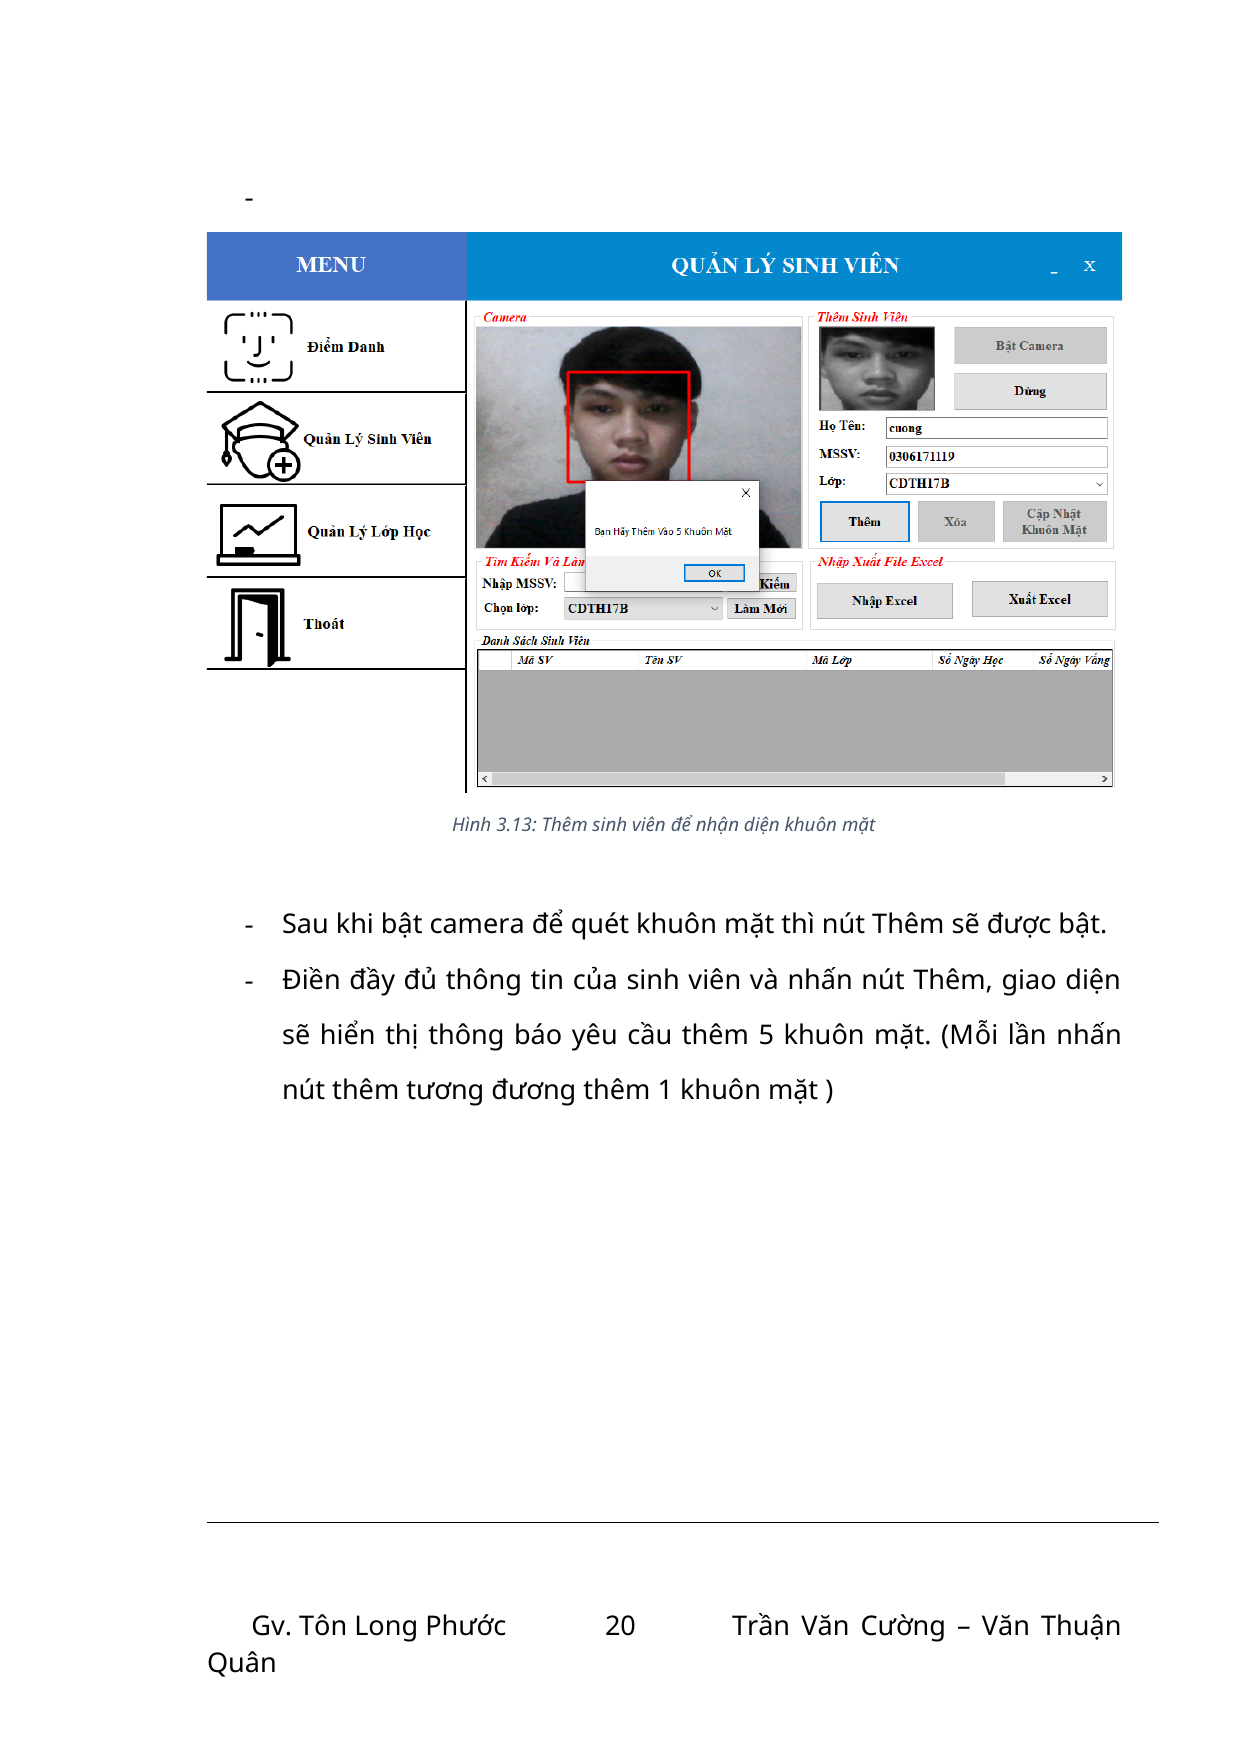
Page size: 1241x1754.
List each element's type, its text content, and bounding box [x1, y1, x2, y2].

picture [712, 259, 719, 272]
picture [847, 259, 853, 271]
picture [763, 259, 770, 272]
list Sau khi bật camera để quét khuôn mặt thì nút Thêm sẽ được bật. [244, 905, 1122, 942]
text Hình 3.7: Thêm sinh viên để nhận diện khuôn mặt [207, 811, 1122, 837]
picture [886, 259, 897, 271]
picture [206, 232, 1123, 793]
picture [724, 259, 736, 272]
picture [691, 259, 696, 272]
picture [806, 259, 817, 271]
picture [672, 261, 677, 272]
picture [785, 263, 793, 270]
list Điền đầy đủ thông tin của sinh viên và nhấn nút Thêm, giao diện sẽ hiển thị thông báo yêu cầu thêm 5 khuôn mặt. (Mỗi lần nhấn nút thêm tương đương thêm 1 khuôn mặt ) [244, 960, 1122, 1108]
